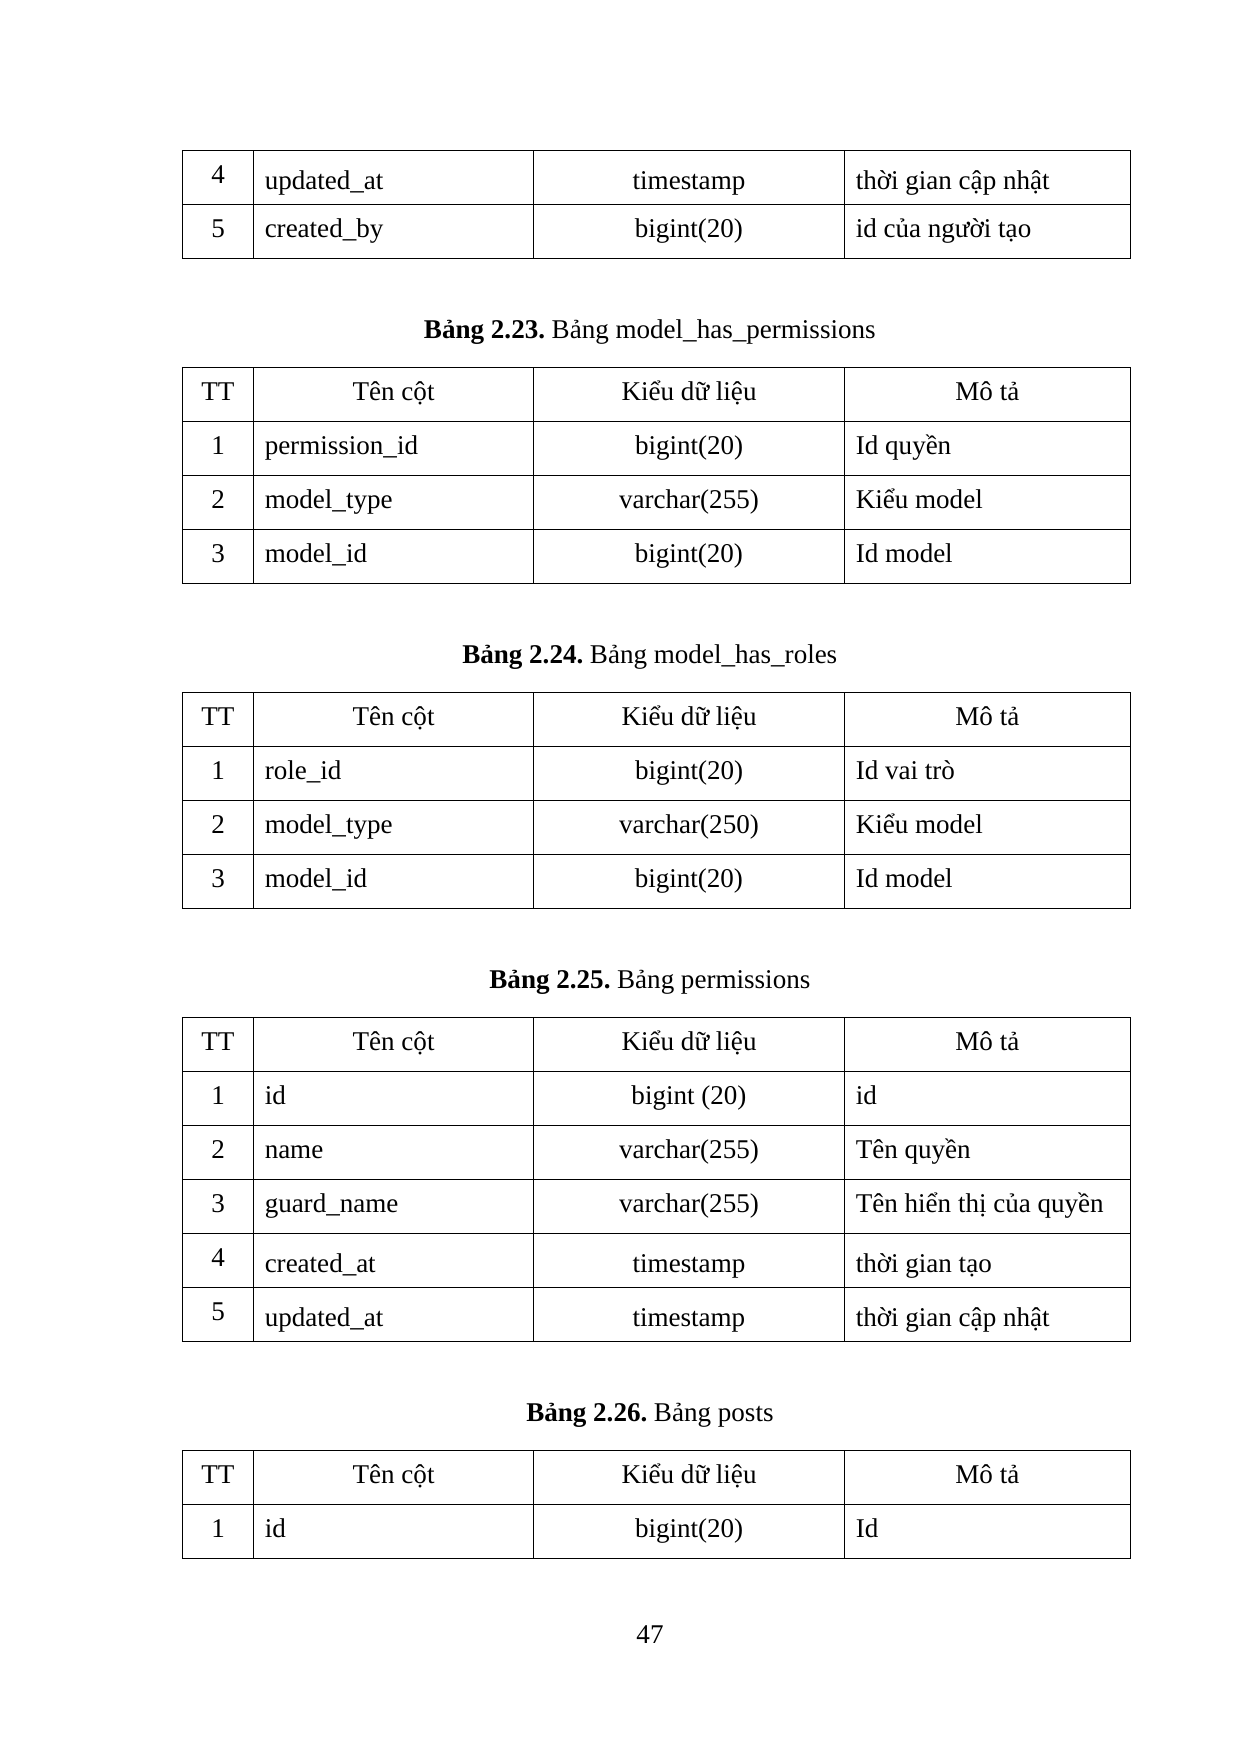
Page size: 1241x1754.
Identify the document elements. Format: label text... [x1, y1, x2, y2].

table_cell 4 [183, 1234, 253, 1287]
table_header Kiểu dữ liệu [534, 368, 844, 421]
table_cell 1 [183, 422, 253, 475]
table_header Kiểu dữ liệu [534, 693, 844, 746]
table_cell 1 [183, 747, 253, 800]
table_cell Id model [845, 530, 1130, 583]
table_cell model_type [254, 801, 533, 854]
table_cell thời gian tạo [845, 1234, 1130, 1287]
table_cell 1 [183, 1505, 253, 1558]
table_cell Id [845, 1505, 1130, 1558]
table_header Tên cột [254, 1451, 533, 1504]
table_header Mô tả [845, 368, 1130, 421]
table_cell thời gian cập nhật [845, 1288, 1130, 1341]
table_cell 5 [183, 1288, 253, 1341]
table_cell 3 [183, 855, 253, 908]
table_cell bigint(20) [534, 747, 844, 800]
table_header TT [183, 693, 253, 746]
table_cell Tên hiển thị của quyền [845, 1180, 1130, 1233]
table_cell 2 [183, 1126, 253, 1179]
text Bảng 2.23. Bảng model_has_permissions [150, 313, 1090, 344]
table_header Tên cột [254, 368, 533, 421]
table_header TT [183, 368, 253, 421]
table_cell 4 [183, 151, 253, 204]
table_header Mô tả [845, 1451, 1130, 1504]
table_cell Id model [845, 855, 1130, 908]
table_cell model_id [254, 855, 533, 908]
table_cell Id vai trò [845, 747, 1130, 800]
table_header Tên cột [254, 693, 533, 746]
table_header Kiểu dữ liệu [534, 1018, 844, 1071]
table_header Kiểu dữ liệu [534, 1451, 844, 1504]
table_cell varchar(255) [534, 1126, 844, 1179]
table_cell 3 [183, 530, 253, 583]
table_cell created_by [254, 205, 533, 258]
table_header Mô tả [845, 693, 1130, 746]
table_cell updated_at [254, 151, 533, 204]
table_cell guard_name [254, 1180, 533, 1233]
table_cell role_id [254, 747, 533, 800]
table_cell Kiểu model [845, 801, 1130, 854]
table_cell model_id [254, 530, 533, 583]
table_cell timestamp [534, 1234, 844, 1287]
table_cell Tên quyền [845, 1126, 1130, 1179]
table_cell 5 [183, 205, 253, 258]
text Bảng 2.25. Bảng permissions [150, 963, 1090, 994]
text Bảng 2.24. Bảng model_has_roles [150, 638, 1090, 669]
table_header TT [183, 1451, 253, 1504]
table_cell updated_at [254, 1288, 533, 1341]
table_cell id [254, 1072, 533, 1125]
table_cell 2 [183, 801, 253, 854]
table_cell created_at [254, 1234, 533, 1287]
table_header TT [183, 1018, 253, 1071]
table_cell bigint(20) [534, 422, 844, 475]
text Bảng 2.26. Bảng posts [150, 1396, 1090, 1427]
table_cell 2 [183, 476, 253, 529]
table_cell timestamp [534, 151, 844, 204]
table_cell name [254, 1126, 533, 1179]
table_cell thời gian cập nhật [845, 151, 1130, 204]
table_cell Kiểu model [845, 476, 1130, 529]
table_cell timestamp [534, 1288, 844, 1341]
table_cell varchar(250) [534, 801, 844, 854]
table_cell Id quyền [845, 422, 1130, 475]
table_cell bigint(20) [534, 855, 844, 908]
table_cell permission_id [254, 422, 533, 475]
table_cell 1 [183, 1072, 253, 1125]
table_cell bigint (20) [534, 1072, 844, 1125]
table_cell id của người tạo [845, 205, 1130, 258]
table_cell 3 [183, 1180, 253, 1233]
table_cell id [845, 1072, 1130, 1125]
table_header Tên cột [254, 1018, 533, 1071]
table_cell model_type [254, 476, 533, 529]
table_cell bigint(20) [534, 530, 844, 583]
table_cell bigint(20) [534, 1505, 844, 1558]
table_cell id [254, 1505, 533, 1558]
table_cell varchar(255) [534, 476, 844, 529]
table_header Mô tả [845, 1018, 1130, 1071]
table_cell bigint(20) [534, 205, 844, 258]
table_cell varchar(255) [534, 1180, 844, 1233]
